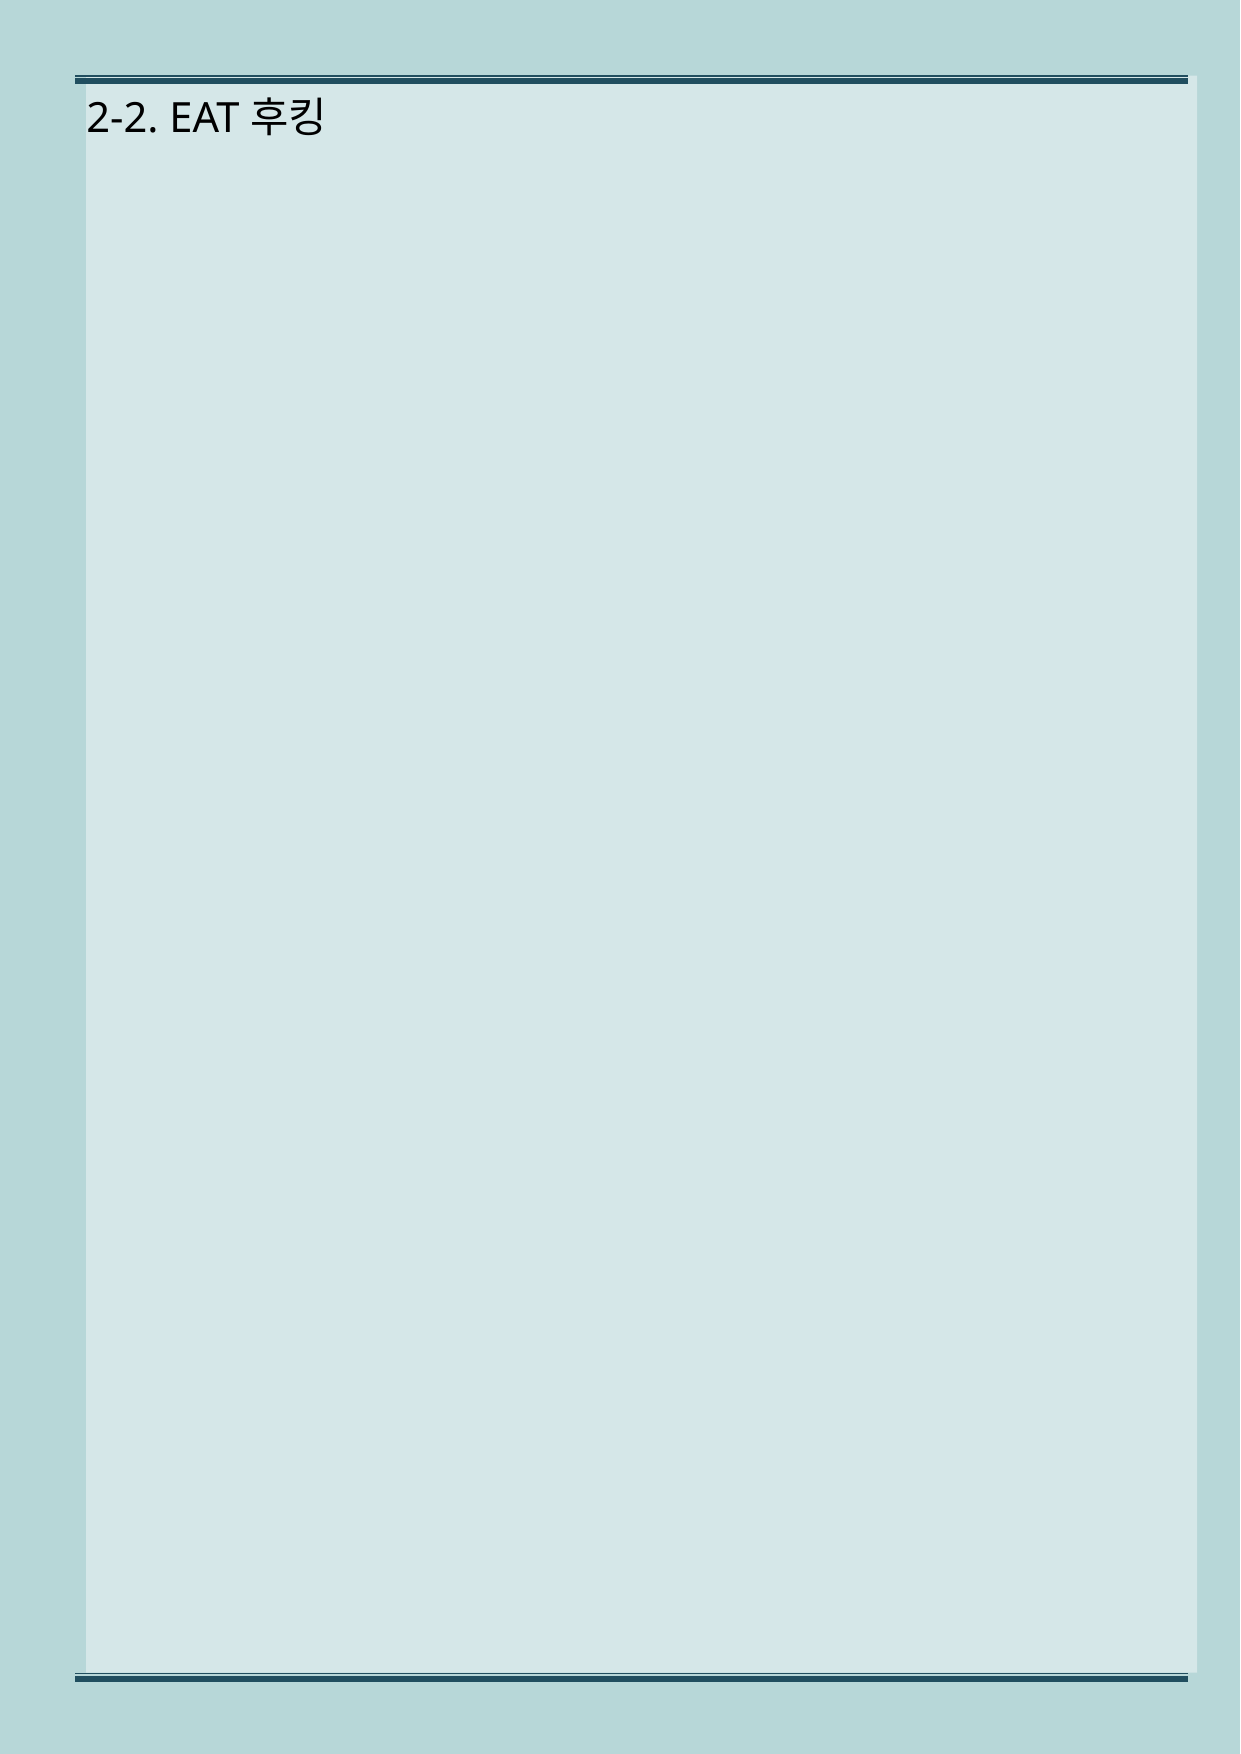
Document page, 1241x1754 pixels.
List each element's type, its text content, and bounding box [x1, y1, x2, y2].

table_cell 2-2. EAT 후킹 [75, 84, 1188, 1673]
